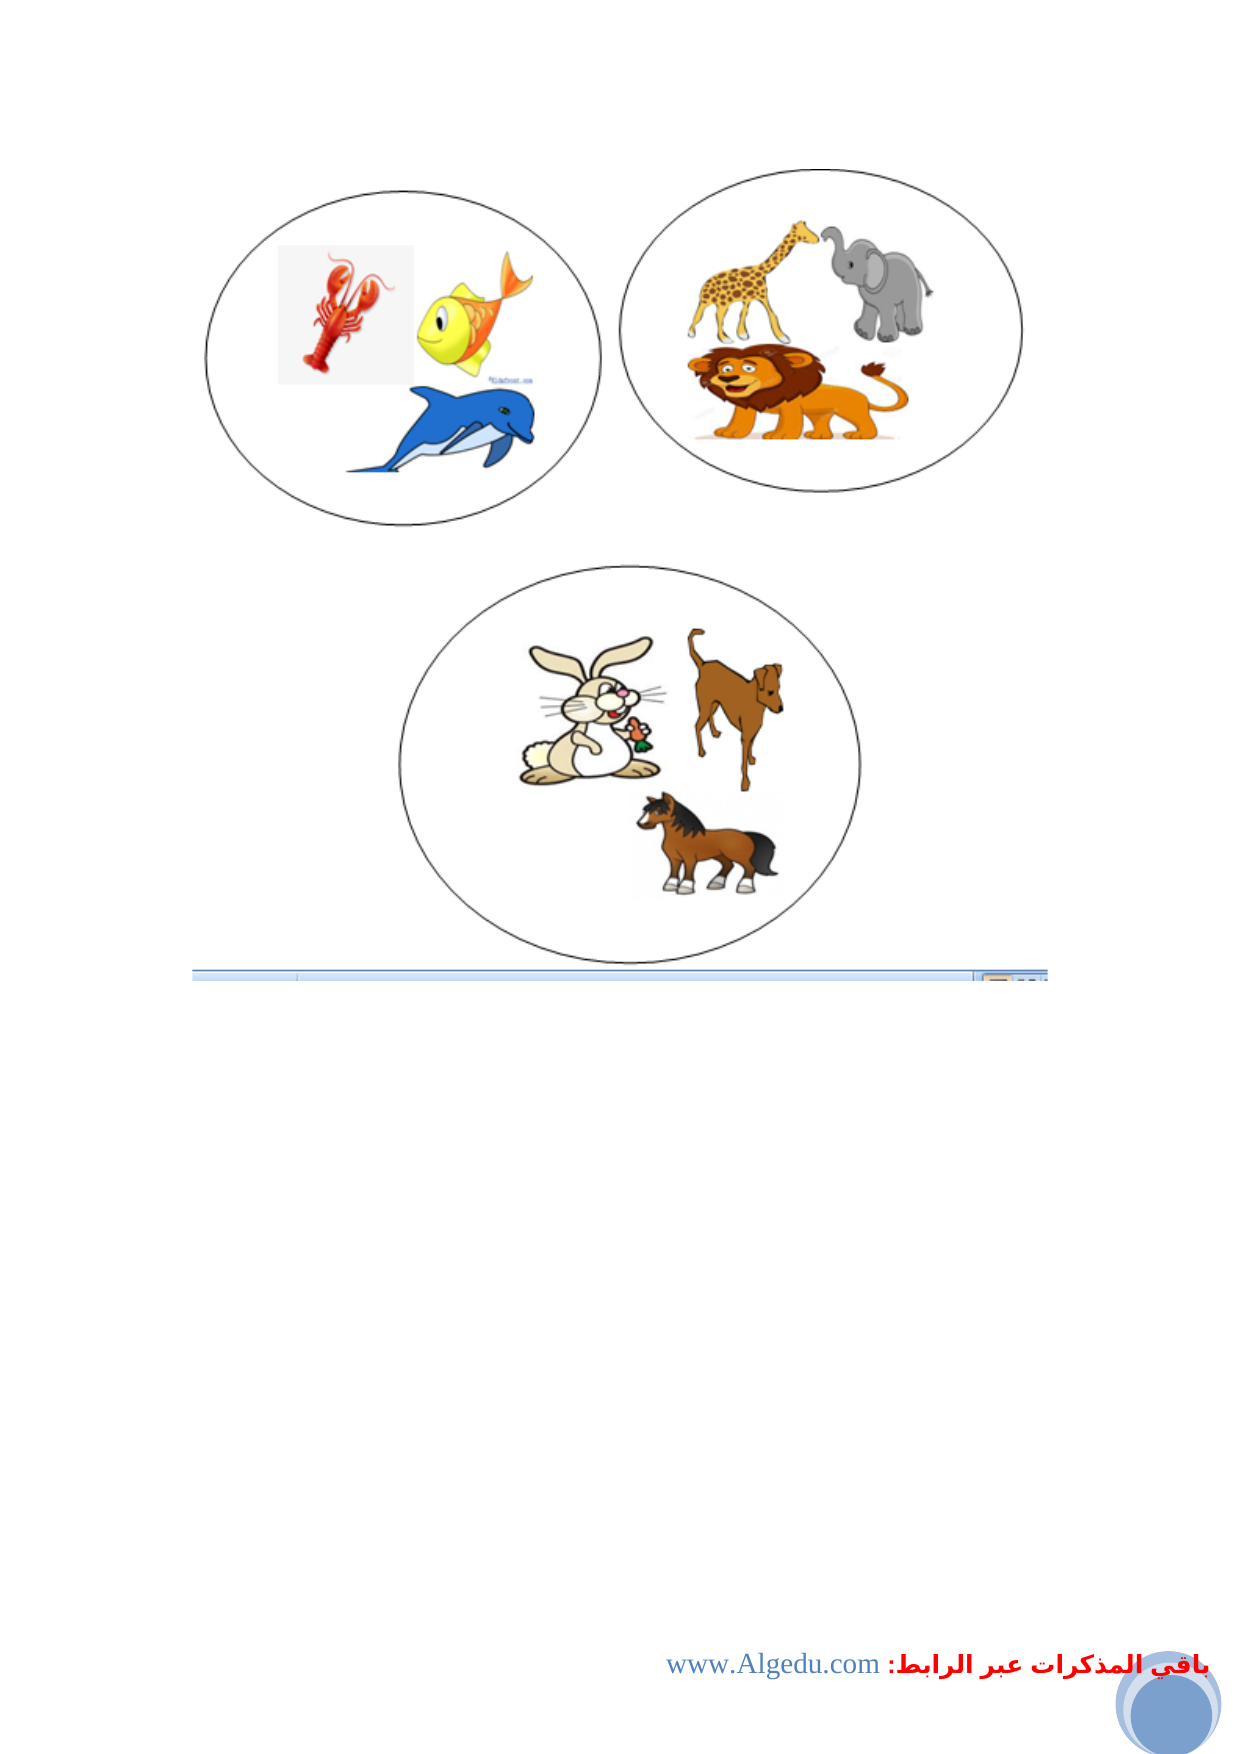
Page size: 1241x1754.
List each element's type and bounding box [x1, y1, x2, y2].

picture [192, 169, 1048, 981]
